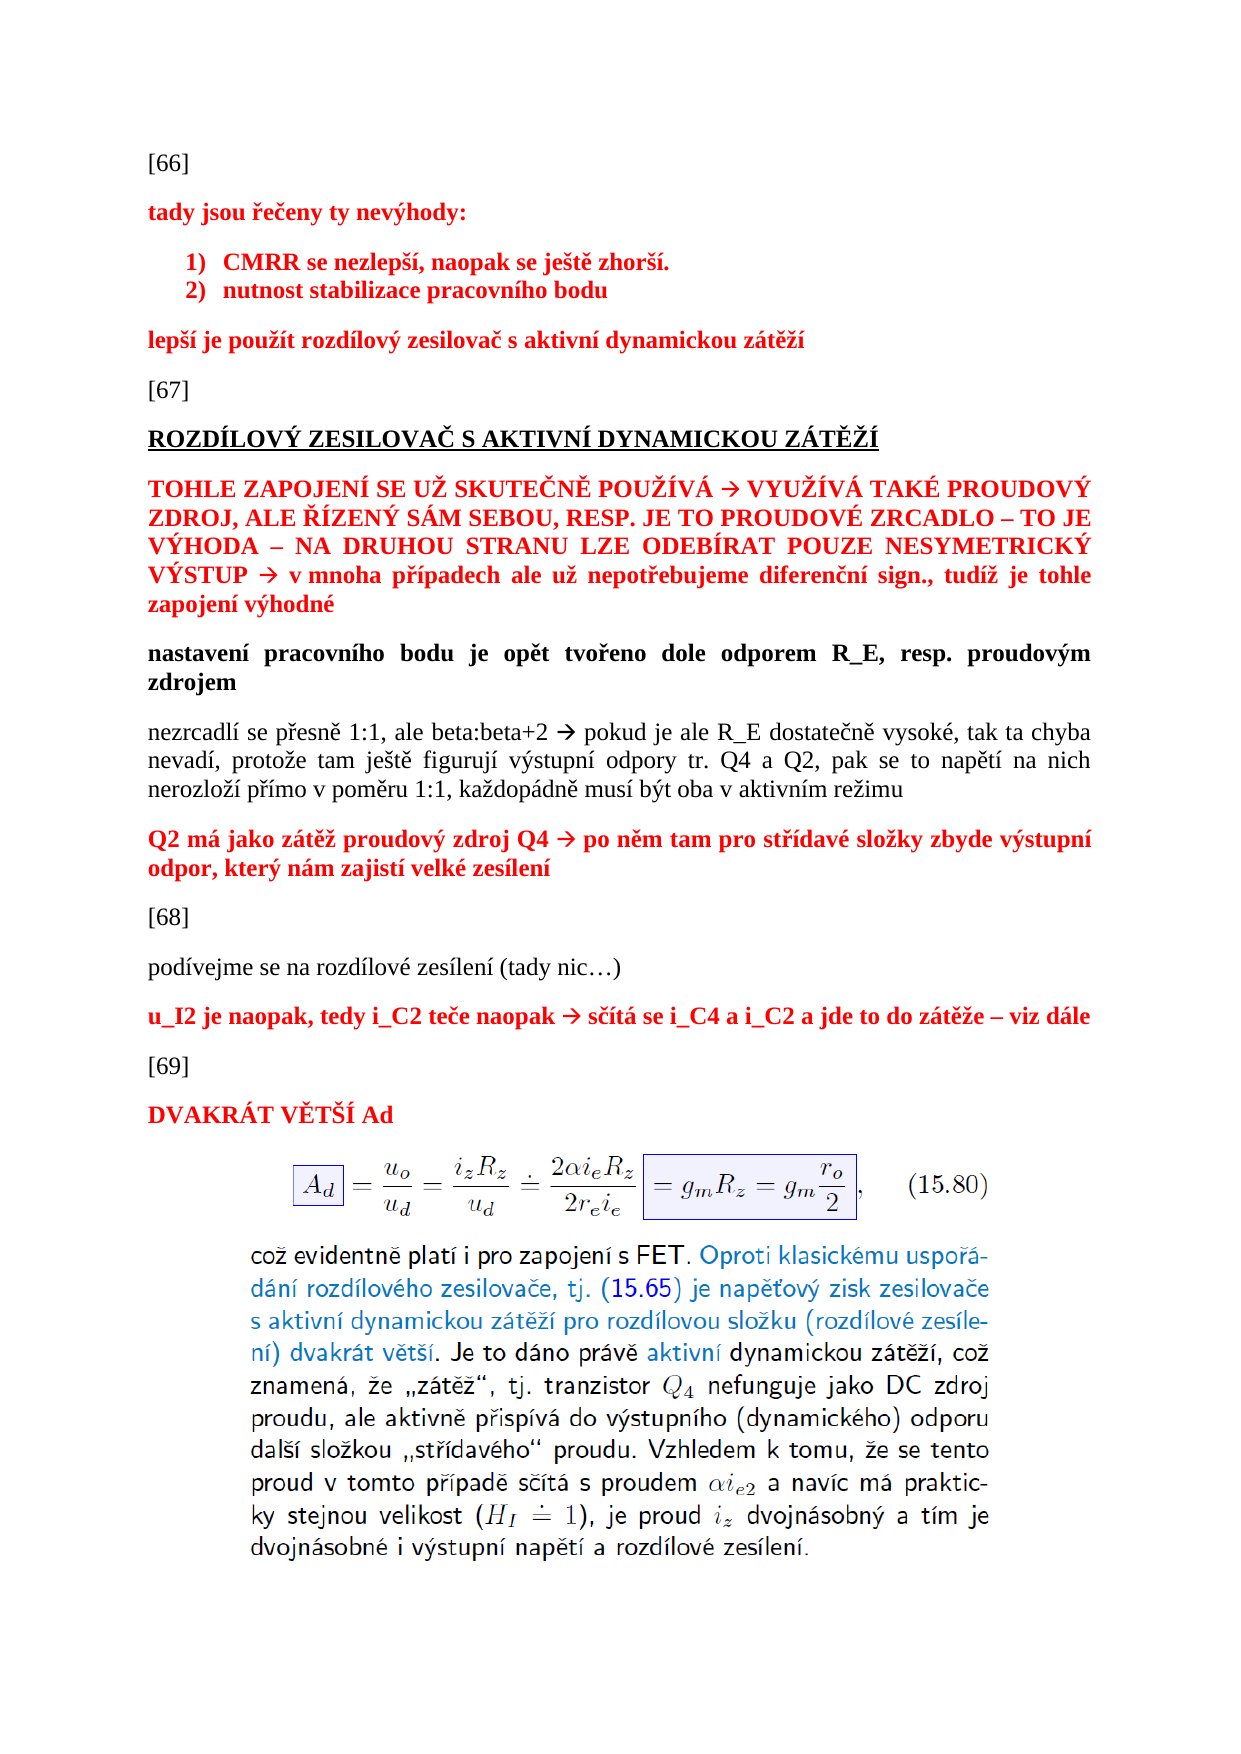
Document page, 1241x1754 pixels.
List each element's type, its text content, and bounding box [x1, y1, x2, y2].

text lepší je použít rozdílový zesilovač s aktivní dynamickou zátěží [148, 325, 1093, 354]
text ROZDÍLOVÝ ZESILOVAČ S AKTIVNÍ DYNAMICKOU ZÁTĚŽÍ [148, 424, 1093, 453]
text tady jsou řečeny ty nevýhody: [148, 197, 1093, 226]
list nutnost stabilizace pracovního bodu [185, 276, 1093, 304]
list CMRR se nezlepší, naopak se ještě zhorší. [185, 247, 1093, 276]
text [66] [148, 148, 1093, 176]
text nezrcadlí se přesně 1:1, ale beta:beta+2 🡪 pokud je ale R_E dostatečně vysoké, tak ta chyba nevadí, protože tam ještě figurují výstupní odpory tr. Q4 a Q2, pak se to napětí na nich nerozloží přímo v poměru 1:1, každopádně musí být oba v aktivním režimu [148, 717, 1093, 803]
text podívejme se na rozdílové zesílení (tady nic…) [148, 952, 1093, 981]
text DVAKRÁT VĚTŠÍ Ad [148, 1101, 1093, 1129]
text nastavení pracovního bodu je opět tvořeno dole odporem R_E, resp. proudovým zdrojem [148, 638, 1093, 696]
text [69] [148, 1051, 1093, 1080]
picture [244, 1150, 996, 1564]
text TOHLE ZAPOJENÍ SE UŽ SKUTEČNĚ POUŽÍVÁ 🡪 VYUŽÍVÁ TAKÉ PROUDOVÝ ZDROJ, ALE ŘÍZENÝ SÁM SEBOU, RESP. JE TO PROUDOVÉ ZRCADLO – TO JE VÝHODA – NA DRUHOU STRANU LZE ODEBÍRAT POUZE NESYMETRICKÝ VÝSTUP 🡪 v mnoha případech ale už nepotřebujeme diferenční sign., tudíž je tohle zapojení výhodné [148, 474, 1093, 618]
text [67] [148, 375, 1093, 403]
text [68] [148, 902, 1093, 931]
text Q2 má jako zátěž proudový zdroj Q4 🡪 po něm tam pro střídavé složky zbyde výstupní odpor, který nám zajistí velké zesílení [148, 824, 1093, 881]
text u_I2 je naopak, tedy i_C2 teče naopak 🡪 sčítá se i_C4 a i_C2 a jde to do zátěže – viz dále [148, 1001, 1093, 1030]
